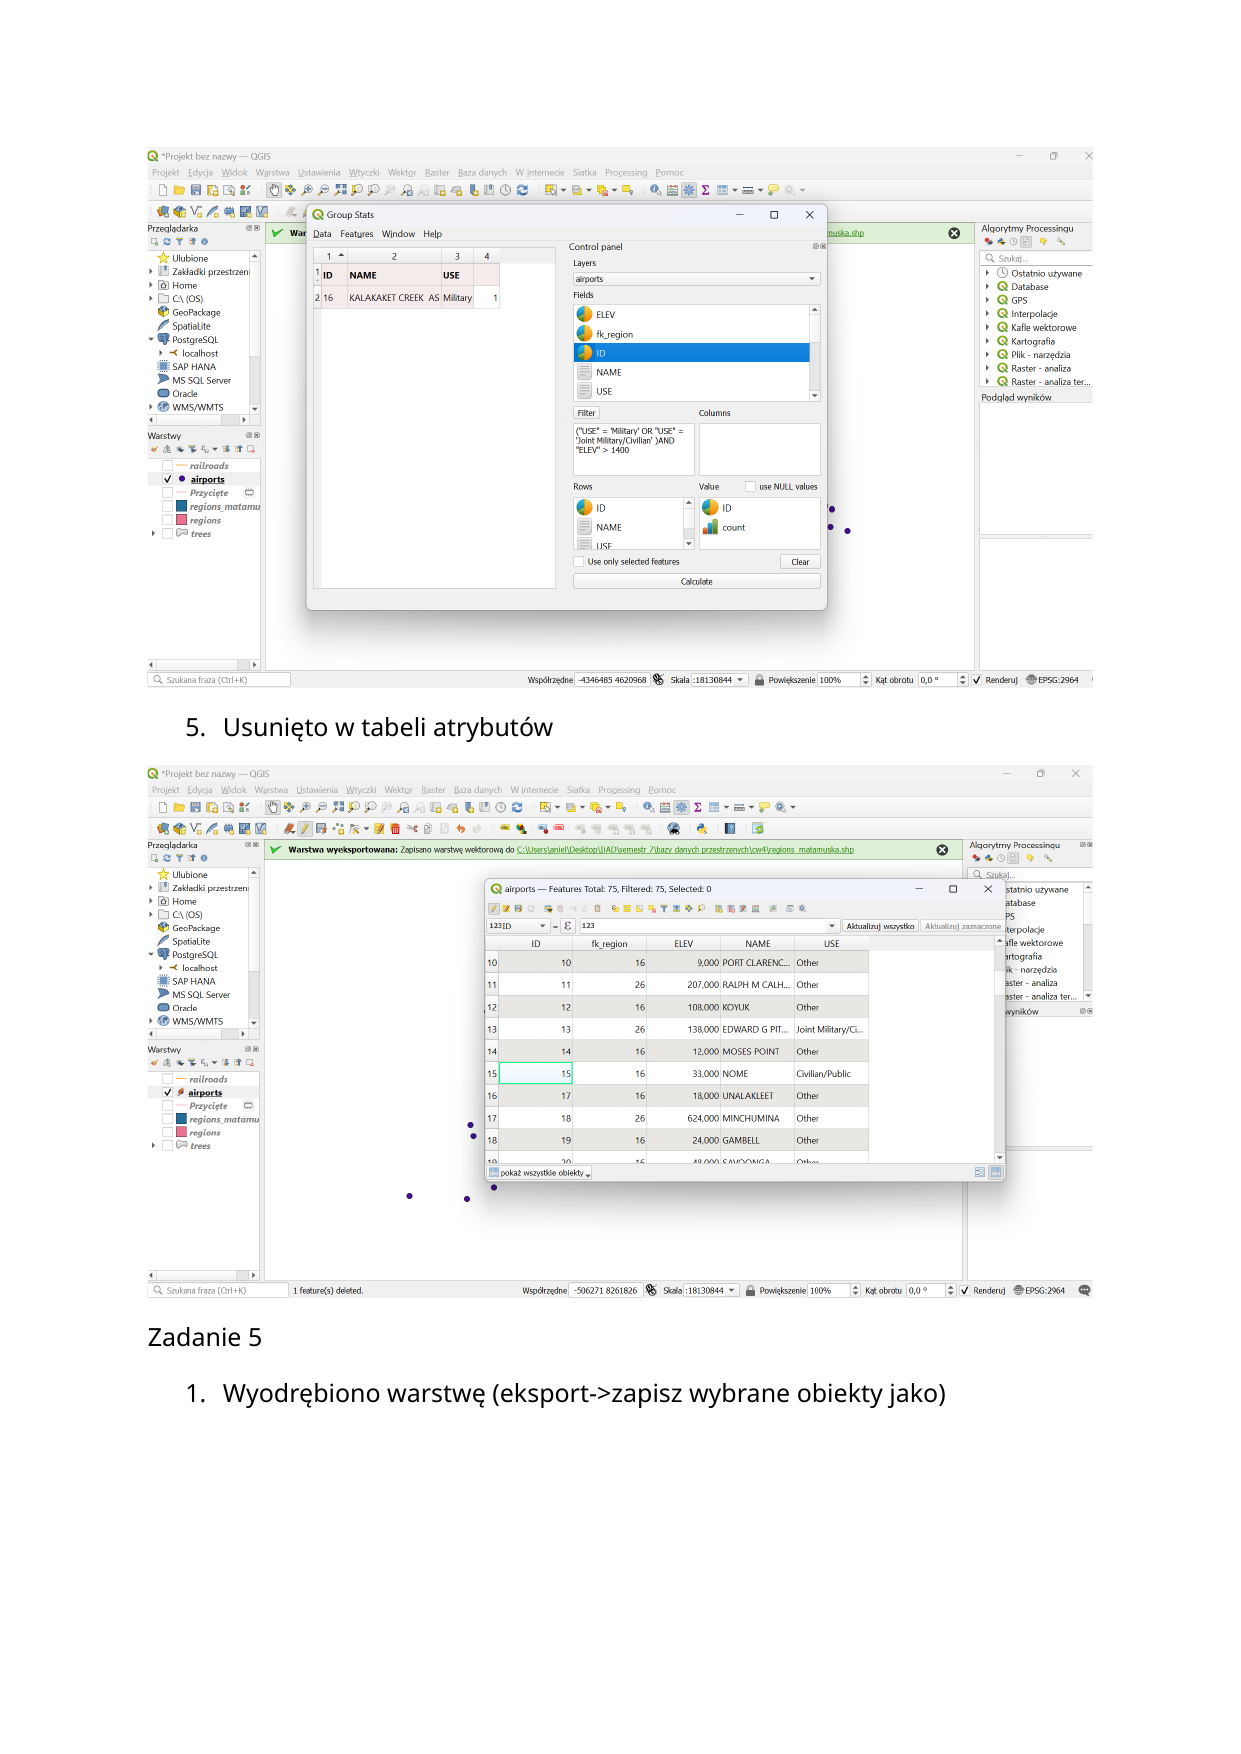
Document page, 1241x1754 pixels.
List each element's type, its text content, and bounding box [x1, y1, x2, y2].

picture [147, 765, 1093, 1298]
list Usunięto w tabeli atrybutów [185, 710, 1093, 744]
list Wyodrębiono warstwę (eksport->zapisz wybrane obiekty jako) [185, 1375, 1093, 1409]
picture [147, 147, 1093, 688]
text Zadanie 5 [148, 1319, 1093, 1354]
